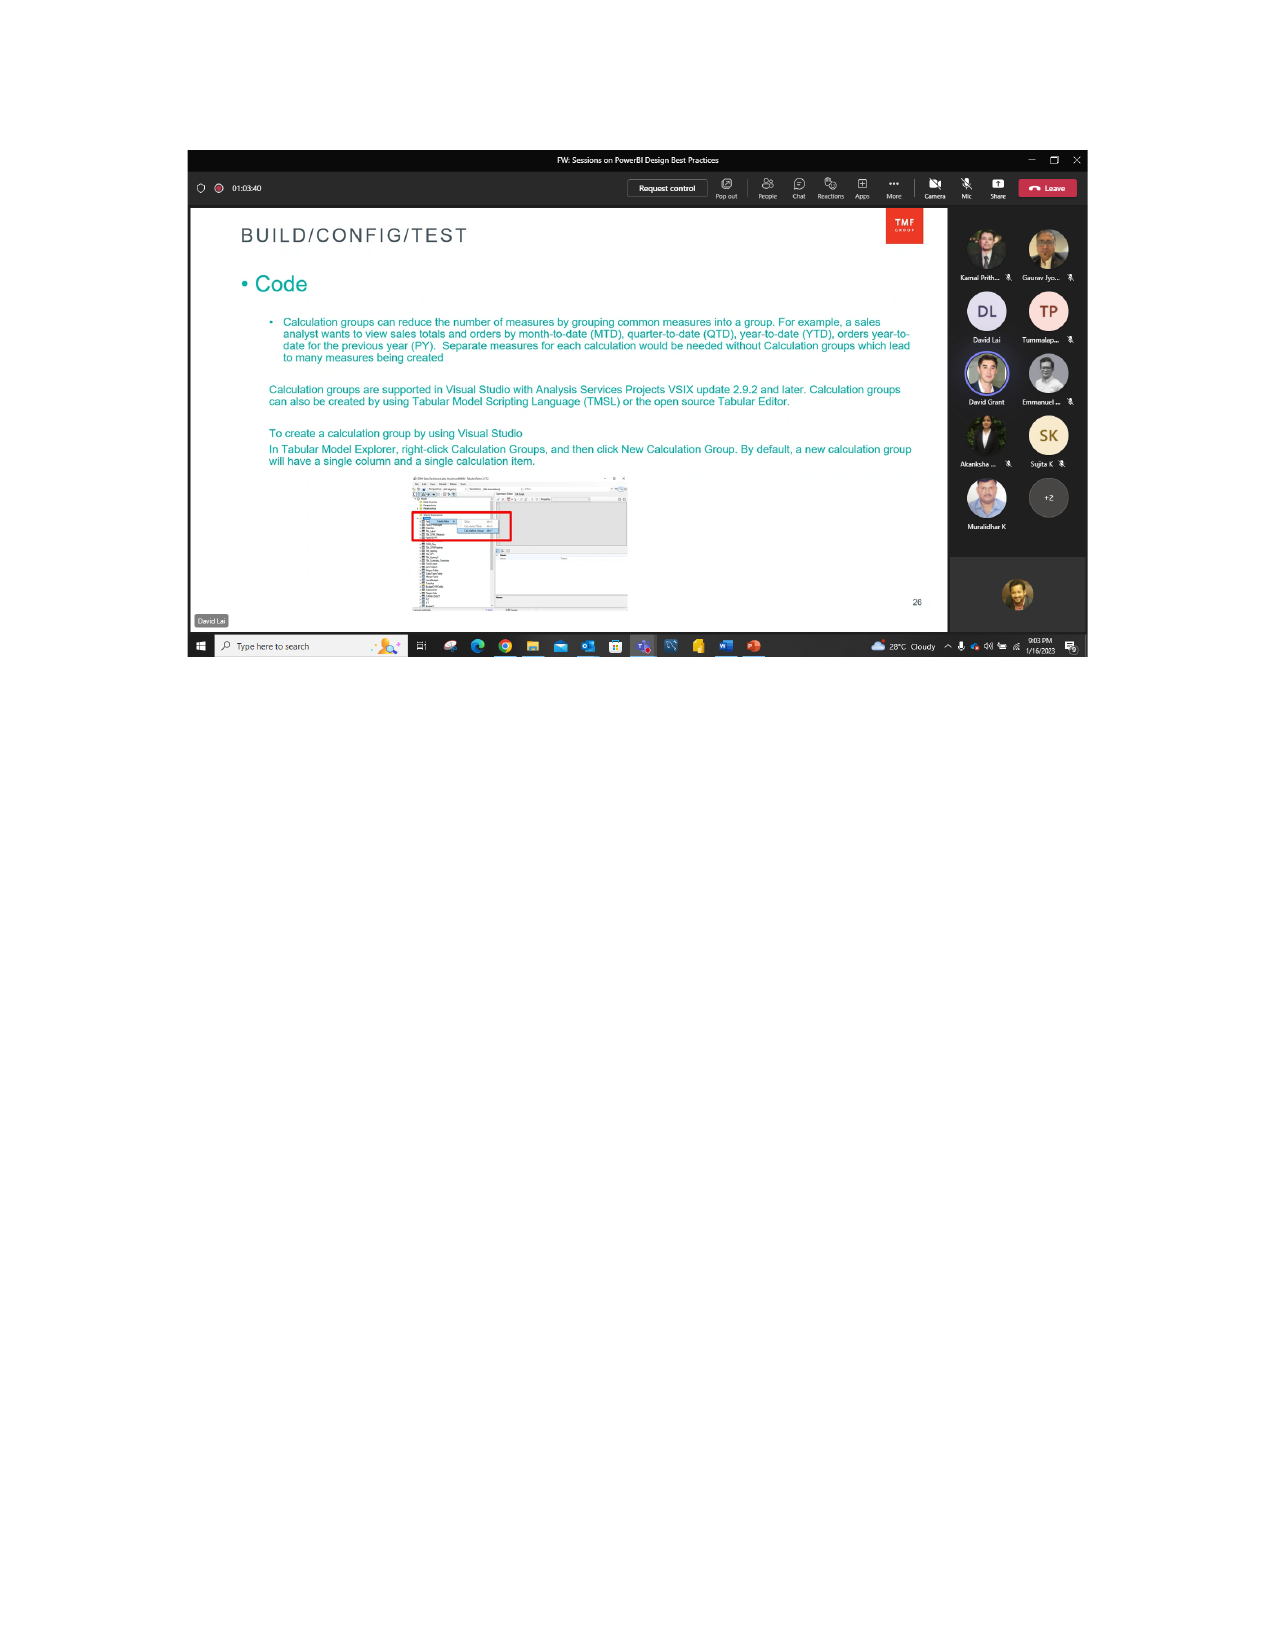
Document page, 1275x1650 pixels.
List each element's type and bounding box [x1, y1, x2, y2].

picture [187, 150, 1088, 657]
